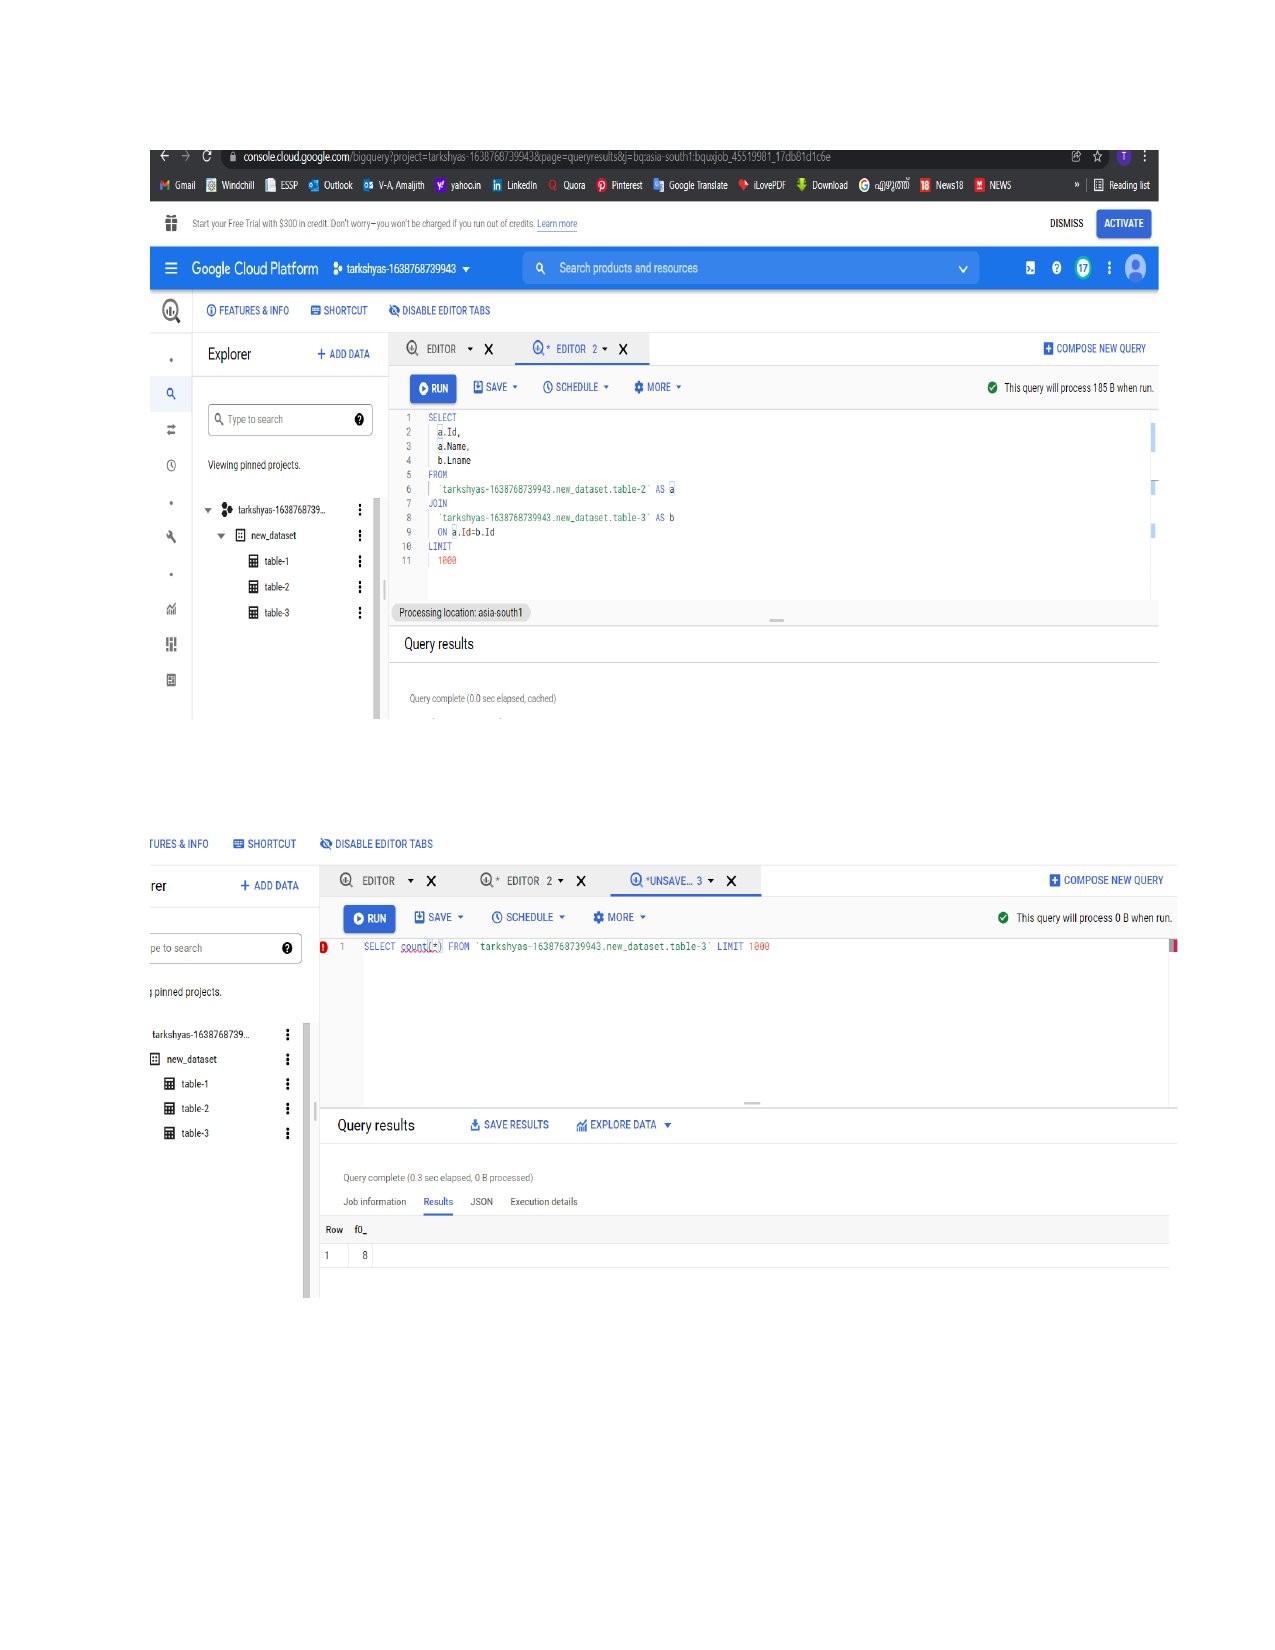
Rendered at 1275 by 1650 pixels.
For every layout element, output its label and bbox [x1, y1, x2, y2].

picture [150, 150, 1159, 719]
picture [150, 831, 1178, 1298]
